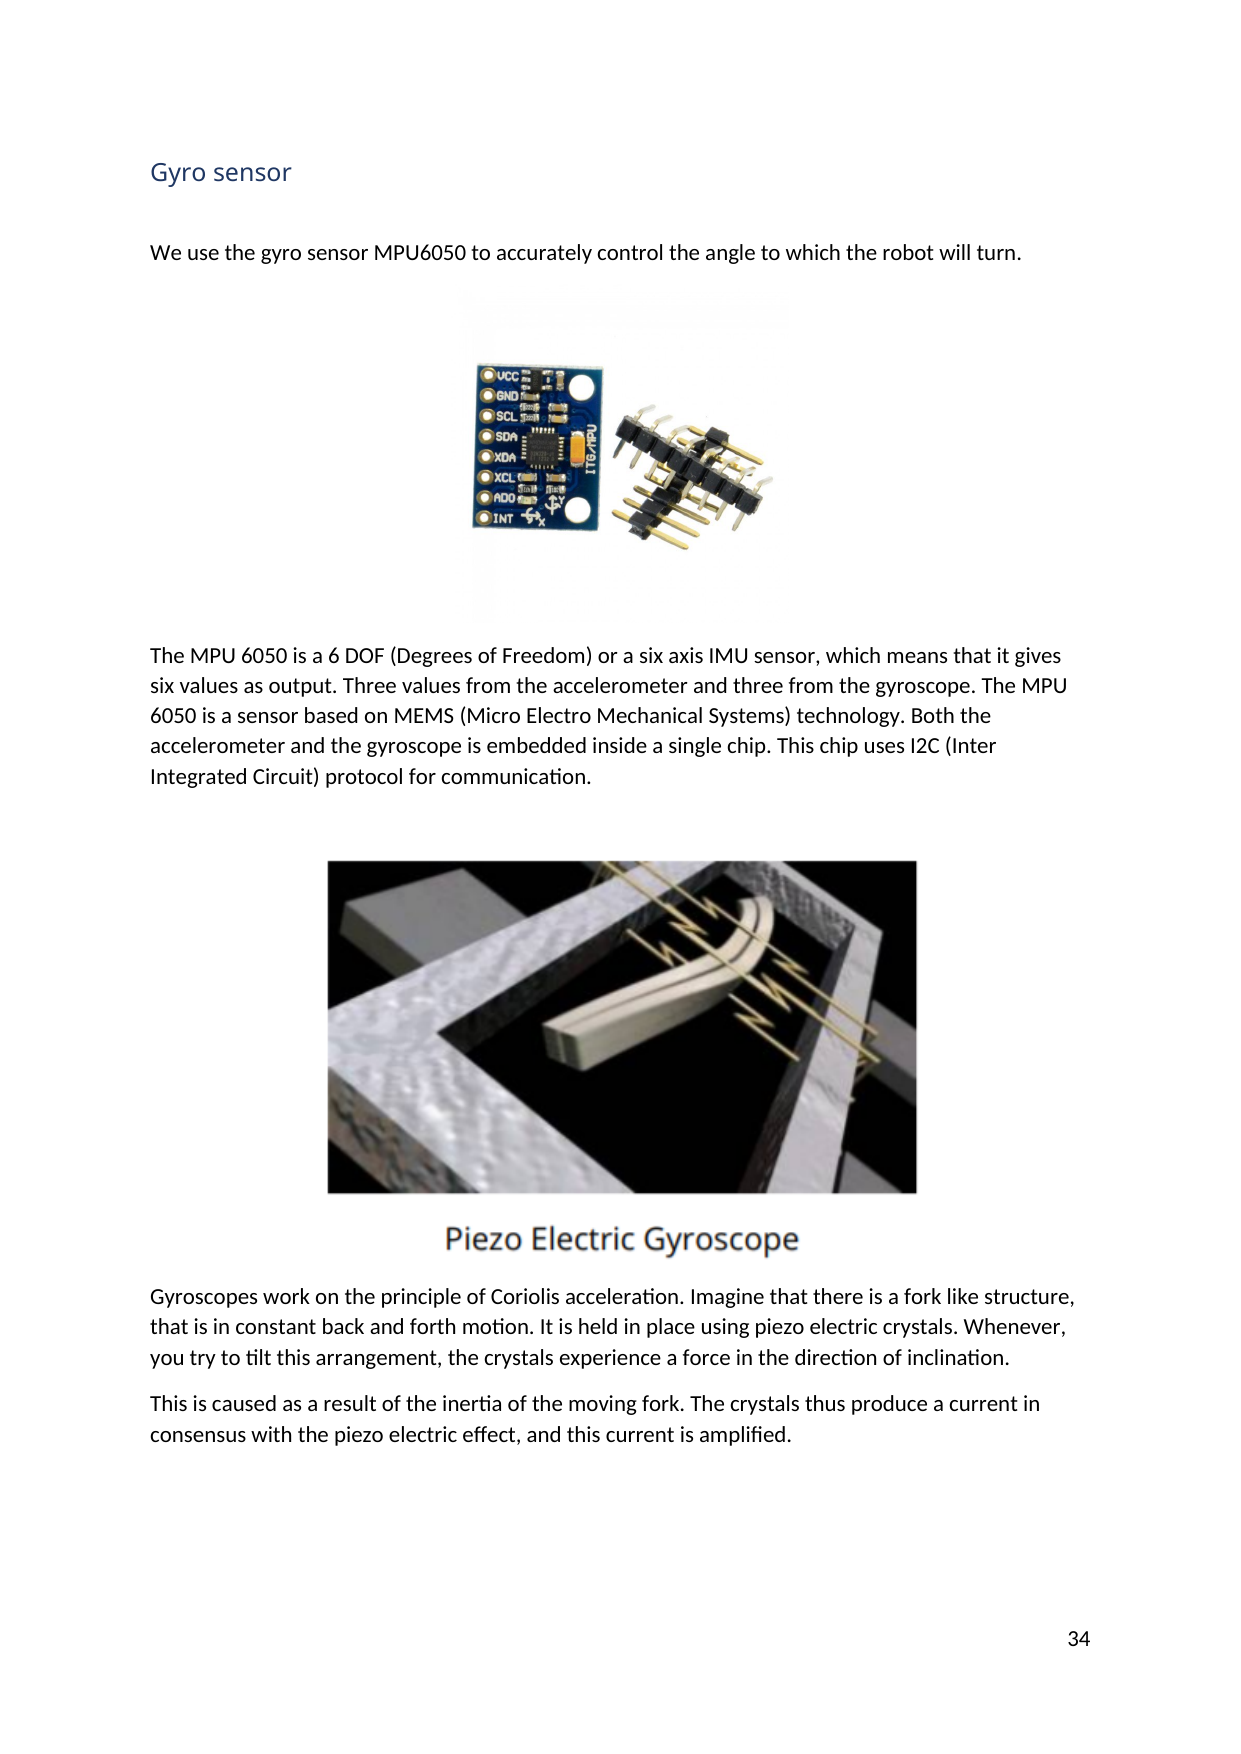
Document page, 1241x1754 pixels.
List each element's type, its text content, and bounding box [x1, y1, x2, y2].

picture [451, 284, 789, 623]
subtitle Gyro sensor [150, 154, 1090, 188]
text We use the gyro sensor MPU6050 to accurately control the angle to which the robot will turn. [150, 238, 1090, 266]
text The MPU 6050 is a 6 DOF (Degrees of Freedom) or a six axis IMU sensor, which means that it gives six values as output. Three values from the accelerometer and three from the gyroscope. The MPU 6050 is a sensor based on MEMS (Micro Electro Mechanical Systems) technology. Both the accelerometer and the gyroscope is embedded inside a single chip. This chip uses I2C (Inter Integrated Circuit) protocol for communication. [150, 641, 1090, 790]
text Gyroscopes work on the principle of Coriolis acceleration. Imagine that there is a fork like structure, that is in constant back and forth motion. It is held in place using piezo electric crystals. Whenever, you try to tilt this arrangement, the crystals experience a force in the direction of inclination. [150, 1282, 1090, 1371]
text This is caused as a result of the inertia of the moving fork. The crystals thus produce a current in consensus with the piezo electric effect, and this current is amplified. [150, 1389, 1090, 1448]
picture [314, 855, 926, 1264]
